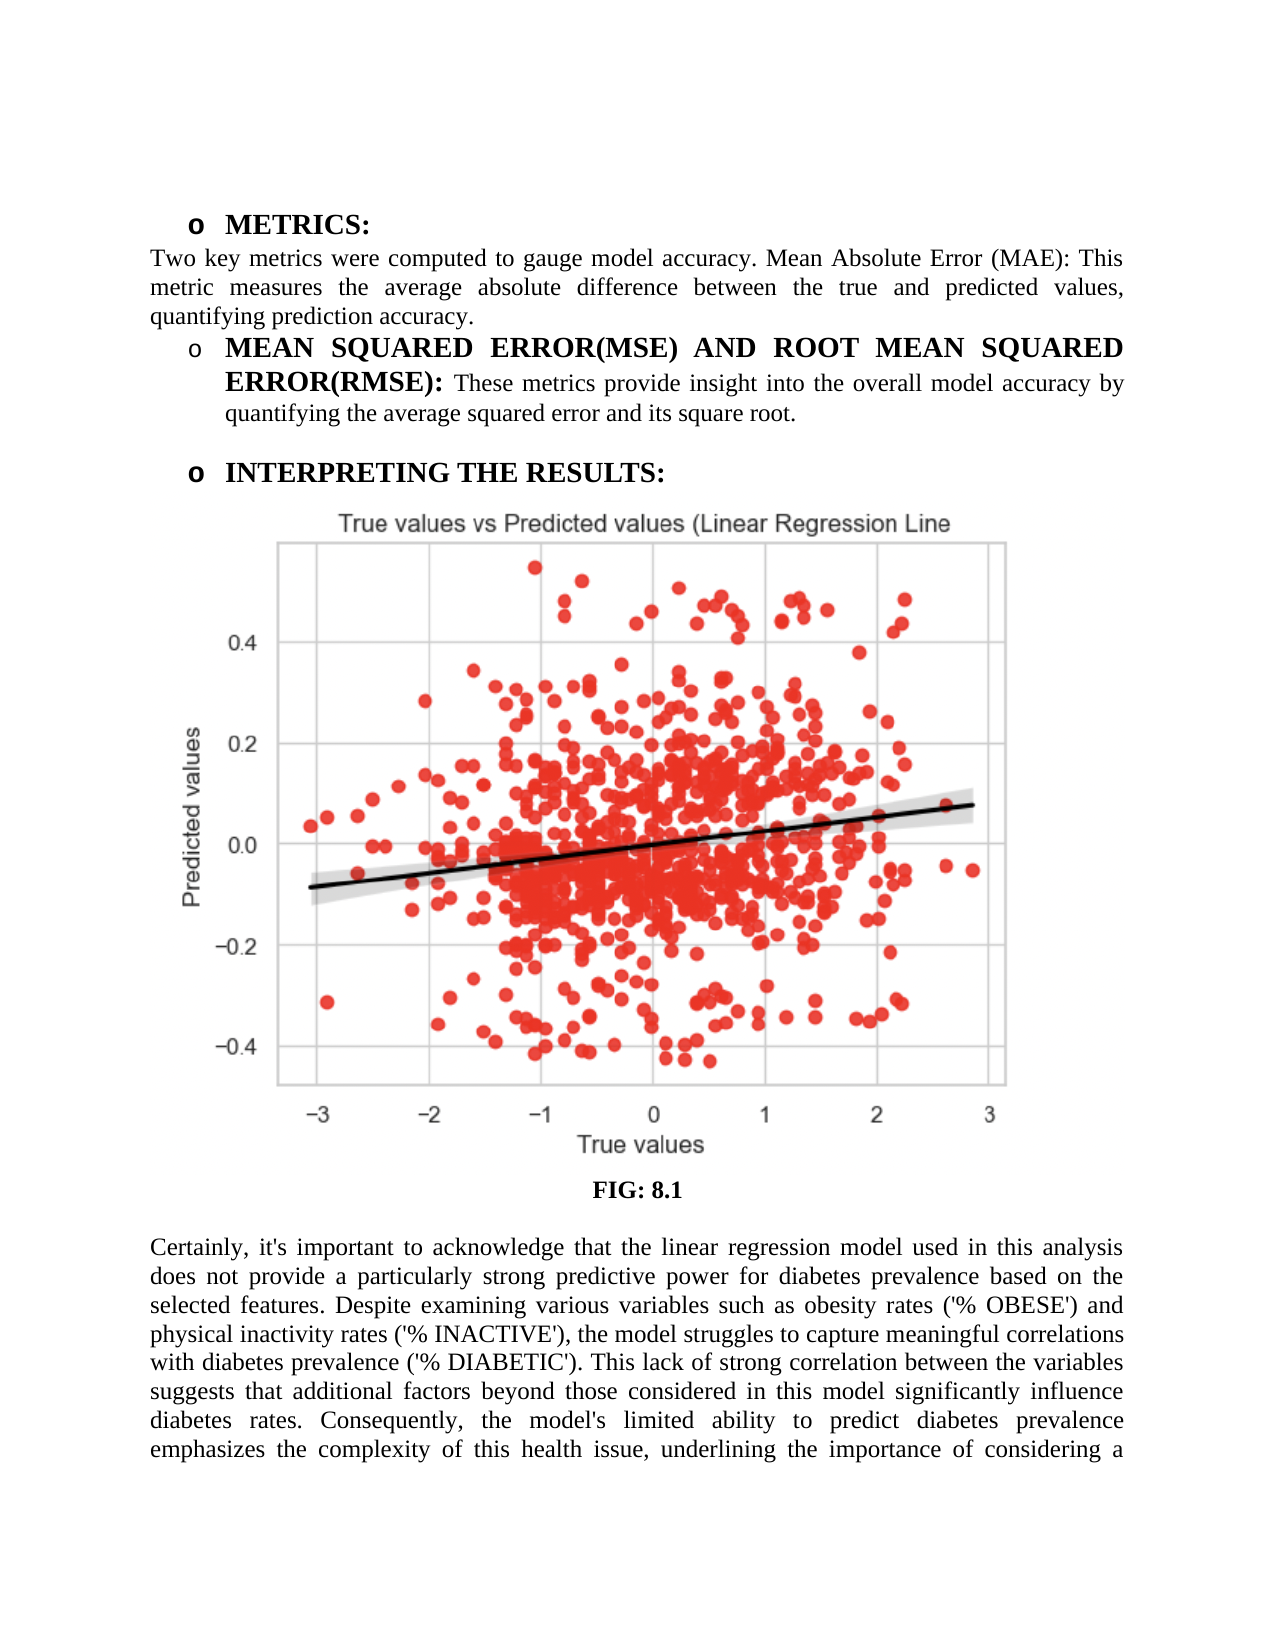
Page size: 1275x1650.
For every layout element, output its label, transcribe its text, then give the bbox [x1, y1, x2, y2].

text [150, 1232, 1125, 1462]
list METRICS: [187, 207, 1125, 243]
picture [150, 491, 1125, 1175]
text Two key metrics were computed to gauge model accuracy. Mean Absolute Error (MAE): This metric measures the average absolute difference between the true and predicted values, quantifying prediction accuracy. [150, 243, 1125, 330]
list MEAN SQUARED ERROR(MSE) AND ROOT MEAN SQUARED ERROR(RMSE): These metrics provide insight into the overall model accuracy by quantifying the average squared error and its square root. [187, 330, 1125, 427]
text FIG: 8.1 [150, 1175, 1125, 1204]
list INTERPRETING THE RESULTS: [187, 456, 1125, 491]
